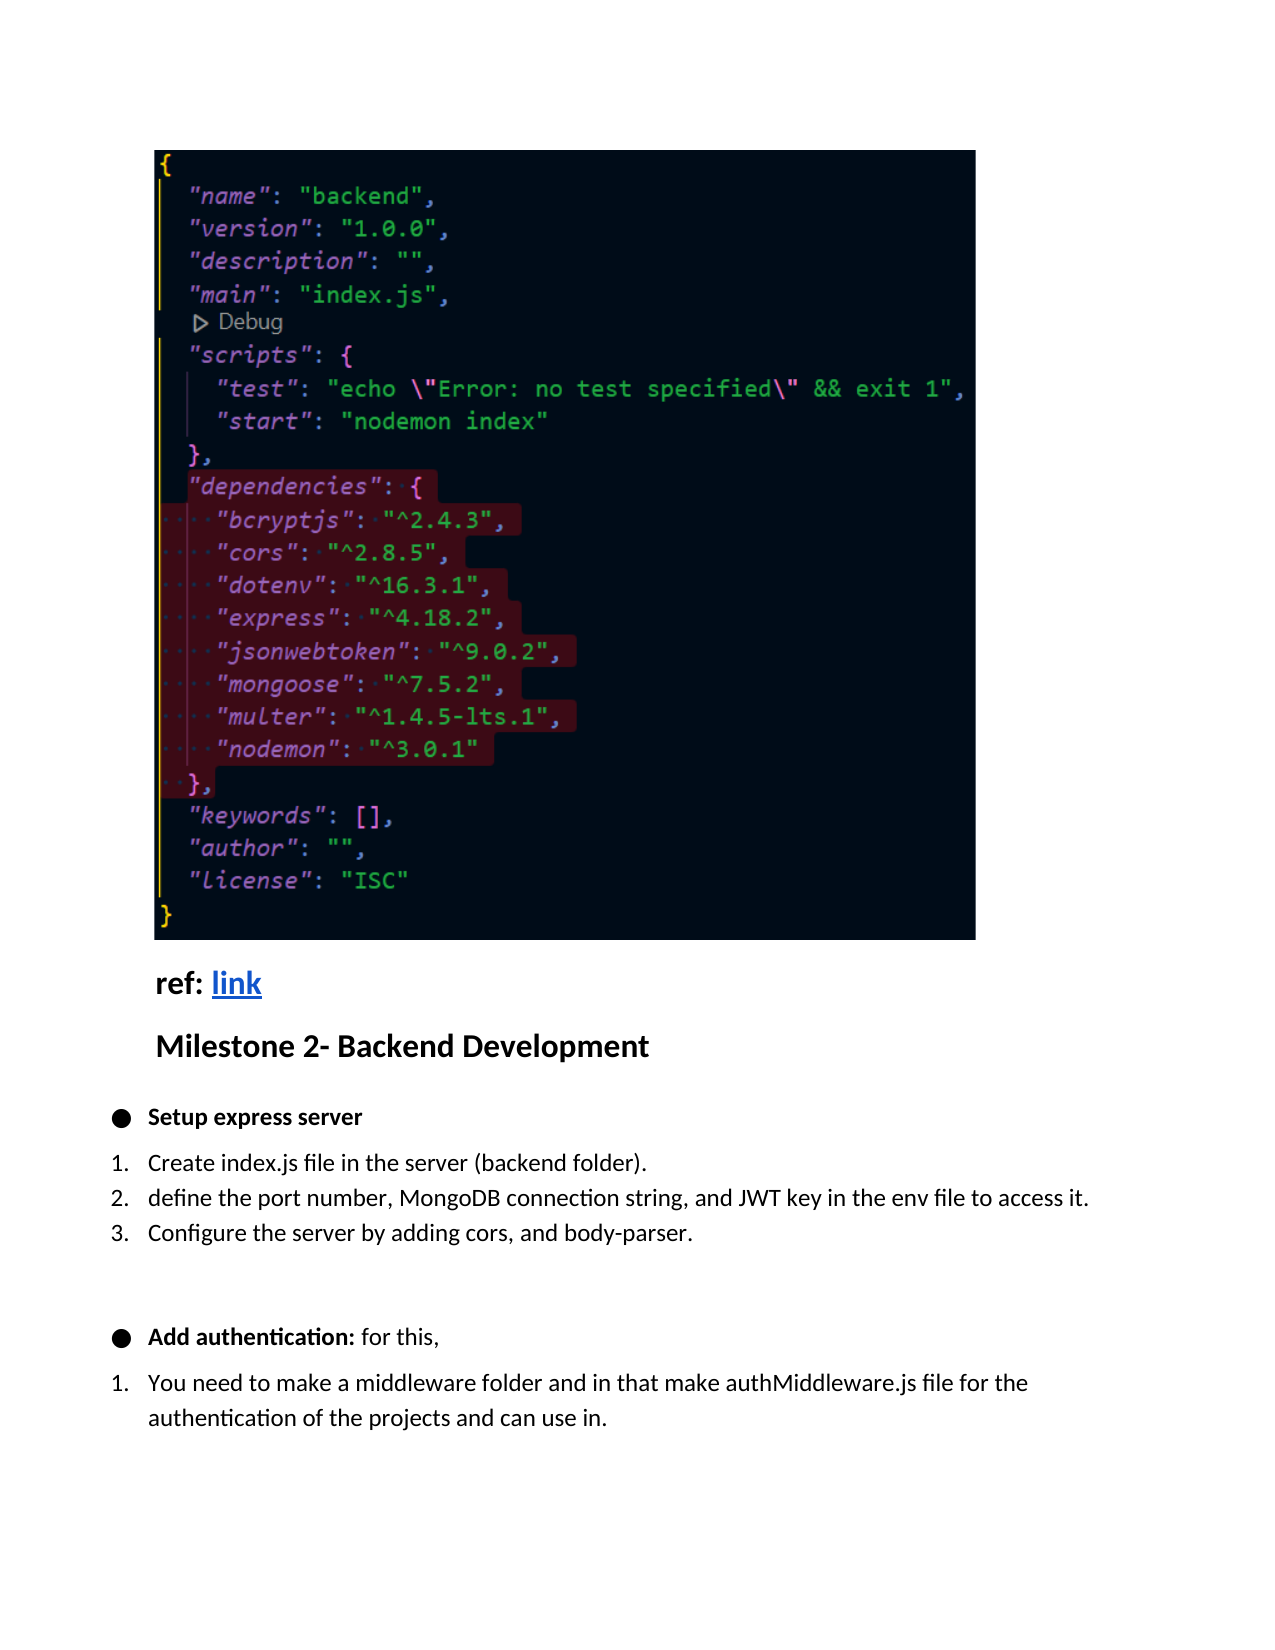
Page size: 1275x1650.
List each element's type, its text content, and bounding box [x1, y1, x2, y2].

list Add authentication: for this, [110, 1308, 1127, 1359]
list Setup express server [110, 1089, 1127, 1140]
text Milestone 2- Backend Development [148, 1025, 1127, 1066]
list Configure the server by adding cors, and body-parser. [110, 1217, 1127, 1248]
text ref: link [148, 962, 1127, 1002]
list You need to make a middleware folder and in that make authMiddleware.js file for the authentication of the projects and can use in. [110, 1367, 1127, 1433]
list define the port number, MongoDB connection string, and JWT key in the env file to access it. [110, 1182, 1127, 1213]
picture [154, 150, 976, 940]
list Create index.js file in the server (backend folder). [110, 1147, 1127, 1178]
